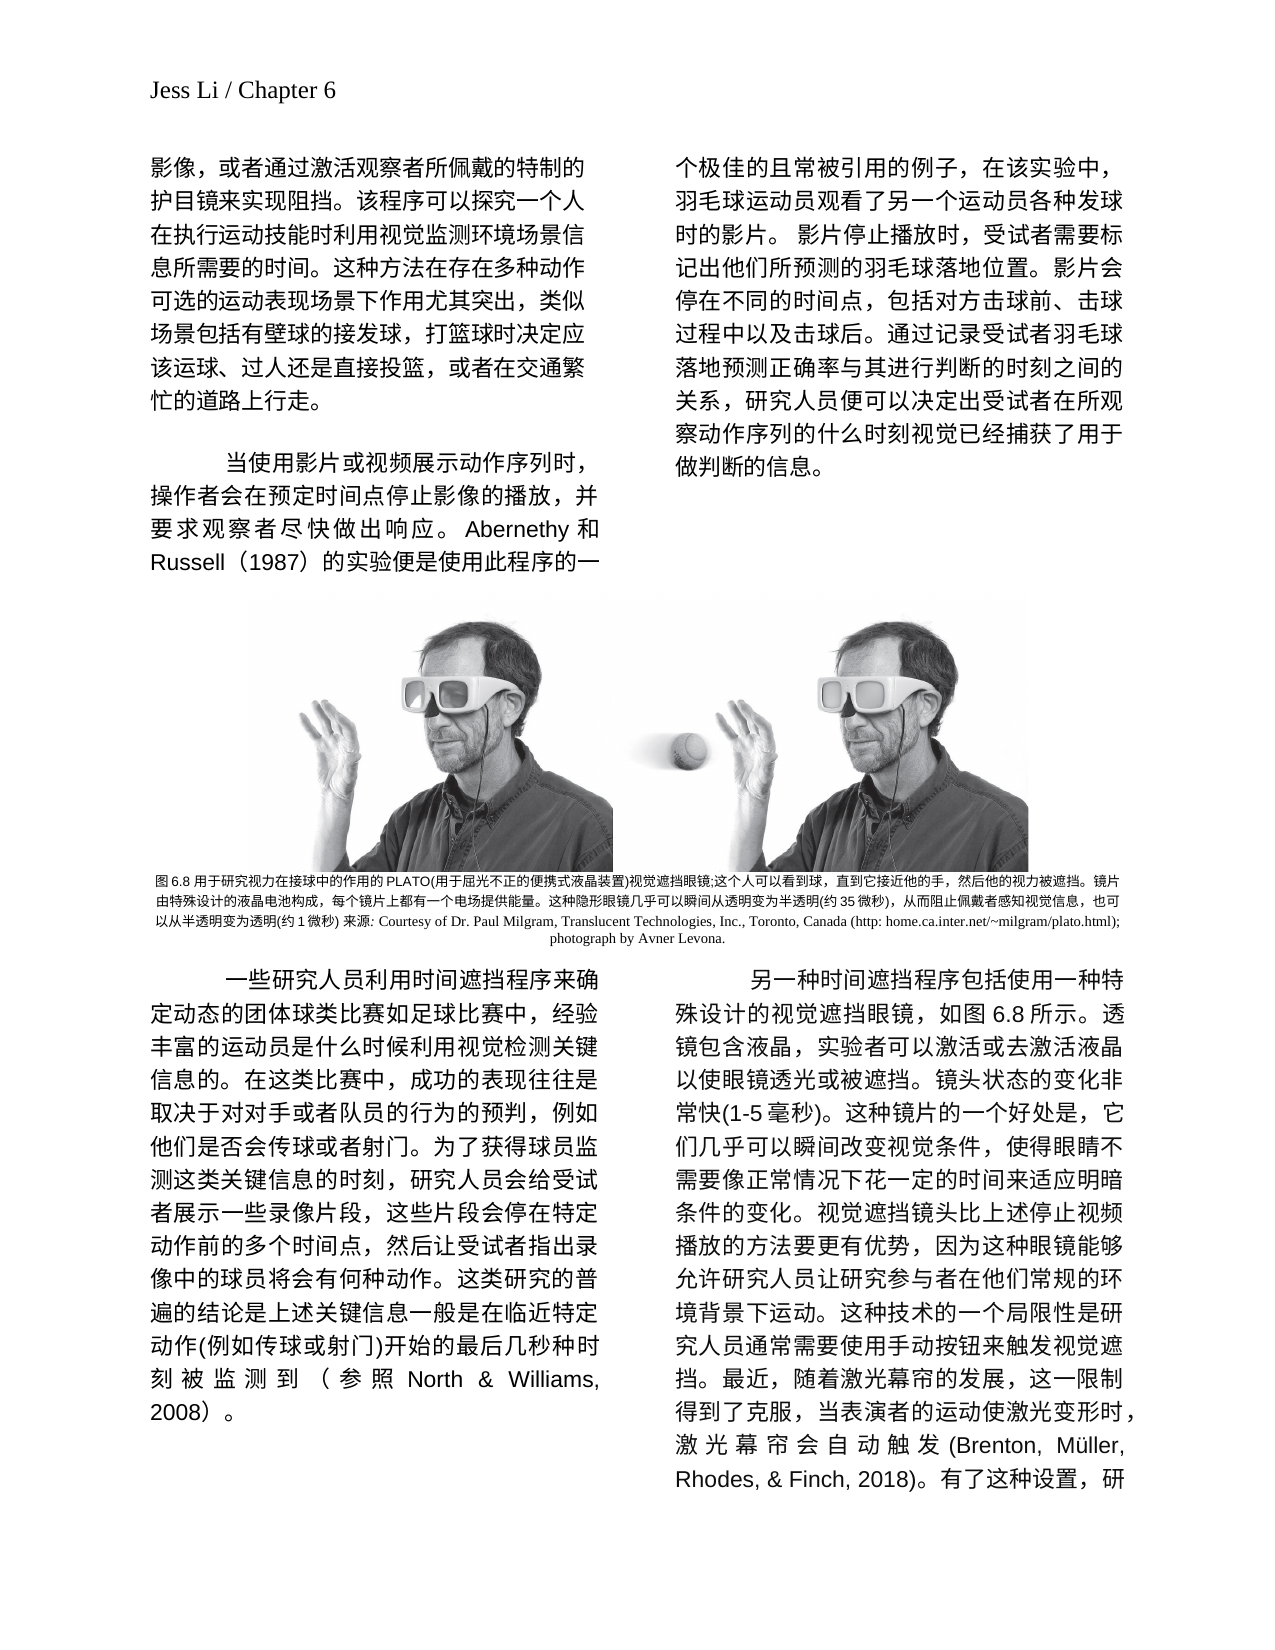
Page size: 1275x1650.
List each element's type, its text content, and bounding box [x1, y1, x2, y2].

text 一些研究人员利用时间遮挡程序来确定动态的团体球类比赛如足球比赛中，经验丰富的运动员是什么时候利用视觉检测关键信息的。在这类比赛中，成功的表现往往是取决于对对手或者队员的行为的预判，例如他们是否会传球或者射门。为了获得球员监测这类关键信息的时刻，研究人员会给受试者展示一些录像片段，这些片段会停在特定动作前的多个时间点，然后让受试者指出录像中的球员将会有何种动作。这类研究的普遍的结论是上述关键信息一般是在临近特定动作(例如传球或射门)开始的最后几秒种时刻被监测到（参照North & Williams, 2008）。 [150, 962, 600, 1427]
text 图6.8 用于研究视力在接球中的作用的PLATO(用于屈光不正的便携式液晶装置)视觉遮挡眼镜;这个人可以看到球，直到它接近他的手，然后他的视力被遮挡。镜片由特殊设计的液晶电池构成，每个镜片上都有一个电场提供能量。这种隐形眼镜几乎可以瞬间从透明变为半透明(约35微秒)，从而阻止佩戴者感知视觉信息，也可以从半透明变为透明(约1微秒) 来源: Courtesy of Dr. Paul Milgram, Translucent Technologies, Inc., Toronto, Canada (http: home.ca.inter.net/~milgram/plato.html); photograph by Avner Levona. [150, 871, 1125, 947]
text 当使用影片或视频展示动作序列时，操作者会在预定时间点停止影像的播放，并要求观察者尽快做出响应。Abernethy和Russell（1987）的实验便是使用此程序的一个极佳的且常被引用的例子，在该实验中，羽毛球运动员观看了另一个运动员各种发球时的影片。 影片停止播放时，受试者需要标记出他们所预测的羽毛球落地位置。影片会停在不同的时间点，包括对方击球前、击球过程中以及击球后。通过记录受试者羽毛球落地预测正确率与其进行判断的时刻之间的关系，研究人员便可以决定出受试者在所观察动作序列的什么时刻视觉已经捕获了用于做判断的信息。 [150, 444, 600, 577]
picture [246, 593, 1029, 872]
text 当使用影片或视频展示动作序列时，操作者会在预定时间点停止影像的播放，并要求观察者尽快做出响应。Abernethy和Russell（1987）的实验便是使用此程序的一个极佳的且常被引用的例子，在该实验中，羽毛球运动员观看了另一个运动员各种发球时的影片。 影片停止播放时，受试者需要标记出他们所预测的羽毛球落地位置。影片会停在不同的时间点，包括对方击球前、击球过程中以及击球后。通过记录受试者羽毛球落地预测正确率与其进行判断的时刻之间的关系，研究人员便可以决定出受试者在所观察动作序列的什么时刻视觉已经捕获了用于做判断的信息。 [675, 150, 1125, 482]
